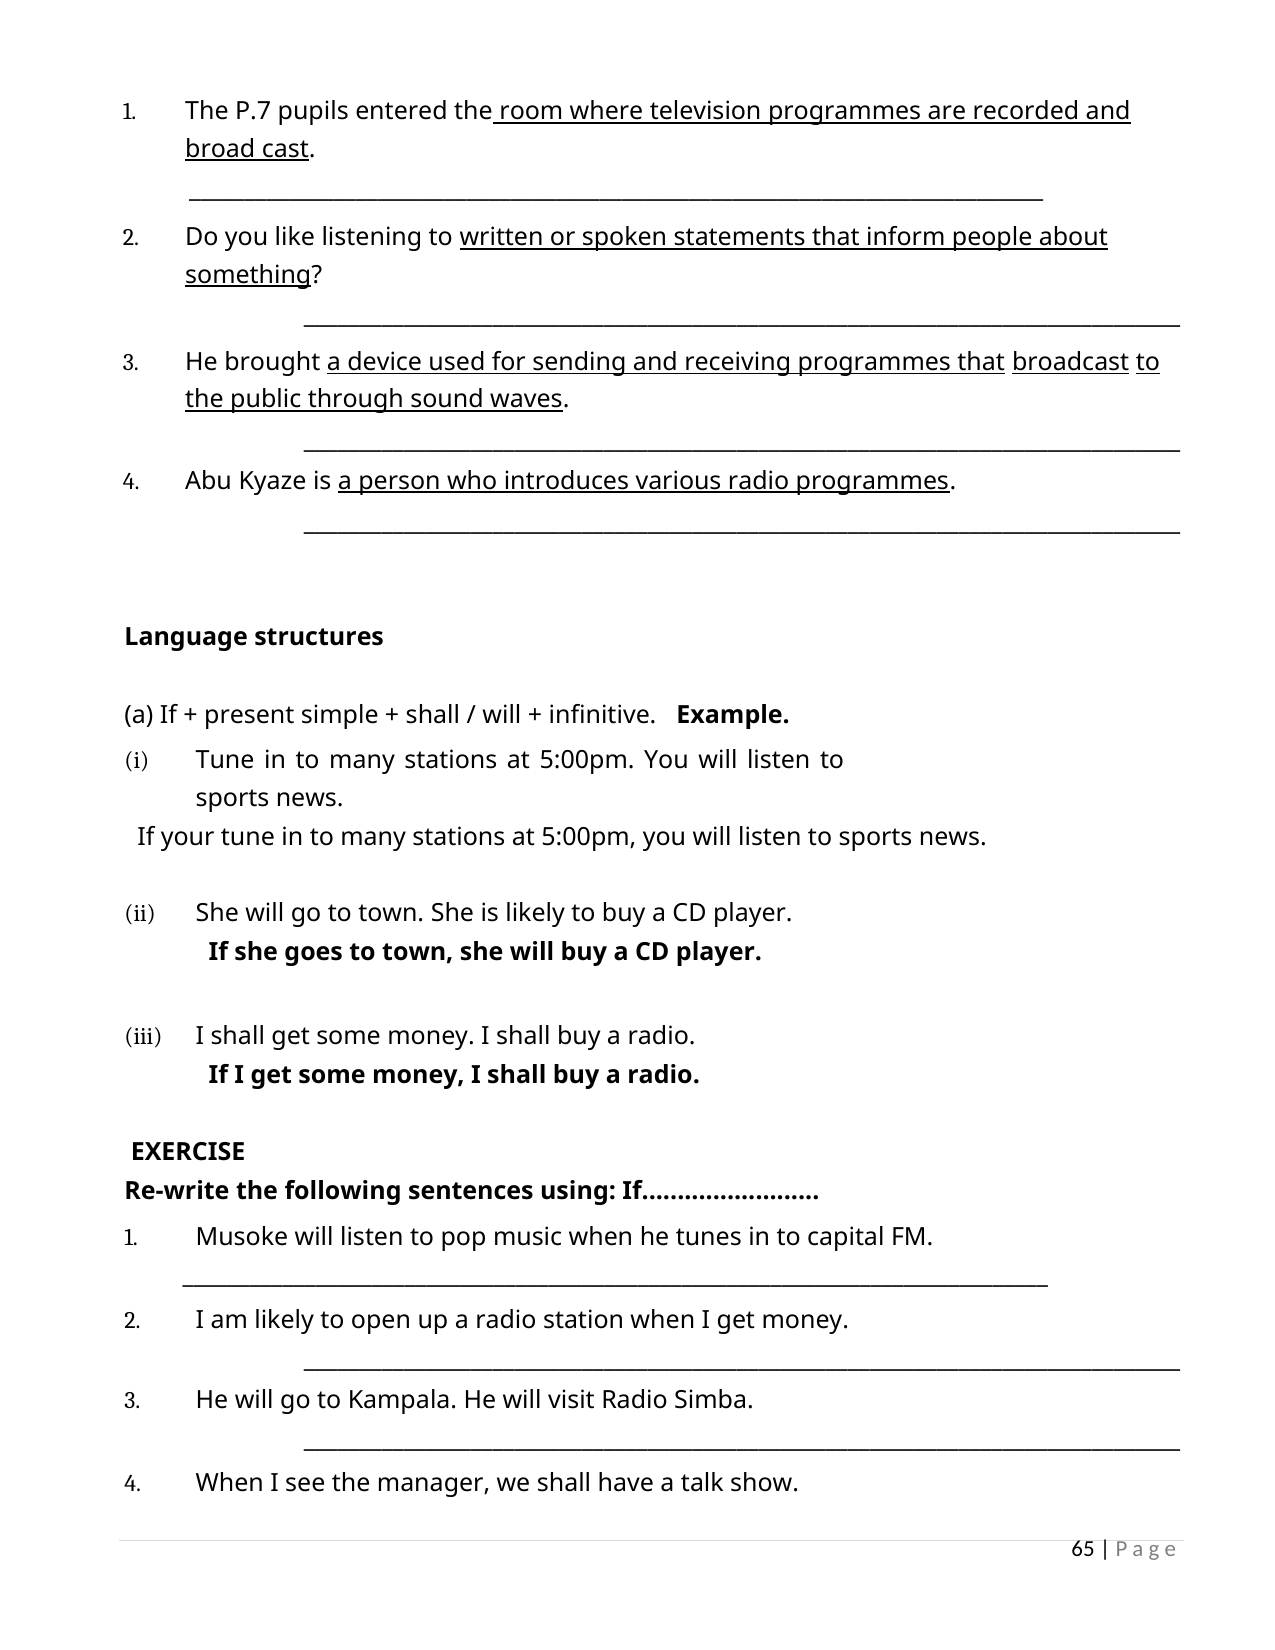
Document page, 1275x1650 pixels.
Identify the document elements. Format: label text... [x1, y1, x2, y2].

text (a) If + present simple + shall / will + infinitive. Example. [124, 697, 791, 731]
text _______________________________________________________________________________ [111, 422, 1180, 456]
list She will go to town. She is likely to buy a CD player. [124, 894, 844, 929]
list Tune in to many stations at 5:00pm. You will listen to sports news. [124, 742, 844, 814]
list He will go to Kampala. He will visit Radio Simba. [124, 1382, 1182, 1416]
text If she goes to town, she will buy a CD player. [195, 933, 844, 967]
list Musoke will listen to pop music when he tunes in to capital FM. [124, 1218, 1182, 1252]
list The P.7 pupils entered the room where television programmes are recorded and broad cast. [123, 93, 1182, 164]
text _____________________________________________________________________________ [124, 171, 1182, 205]
list I am likely to open up a radio station when I get money. [124, 1302, 1182, 1336]
text Language structures [124, 619, 1182, 653]
text _______________________________________________________________________________ [111, 503, 1180, 537]
text EXERCISE [124, 1134, 1182, 1168]
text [111, 1421, 1180, 1455]
text _______________________________________________________________________________ [111, 297, 1180, 331]
list Do you like listening to written or spoken statements that inform people about something? [123, 219, 1182, 290]
text If I get some money, I shall buy a radio. [195, 1057, 844, 1091]
list He brought a device used for sending and receiving programmes that broadcast to the public through sound waves. [123, 344, 1182, 415]
list I shall get some money. I shall buy a radio. [124, 1018, 844, 1052]
text _______________________________________________________________________________ [111, 1341, 1180, 1375]
list Abu Kyaze is a person who introduces various radio programmes. [123, 462, 1182, 497]
text If your tune in to many stations at 5:00pm, you will listen to sports news. [124, 819, 1182, 853]
text ______________________________________________________________________________ [124, 1257, 1182, 1291]
list When I see the manager, we shall have a talk show. [124, 1464, 1182, 1499]
text Re-write the following sentences using: If......................... [124, 1173, 1182, 1207]
